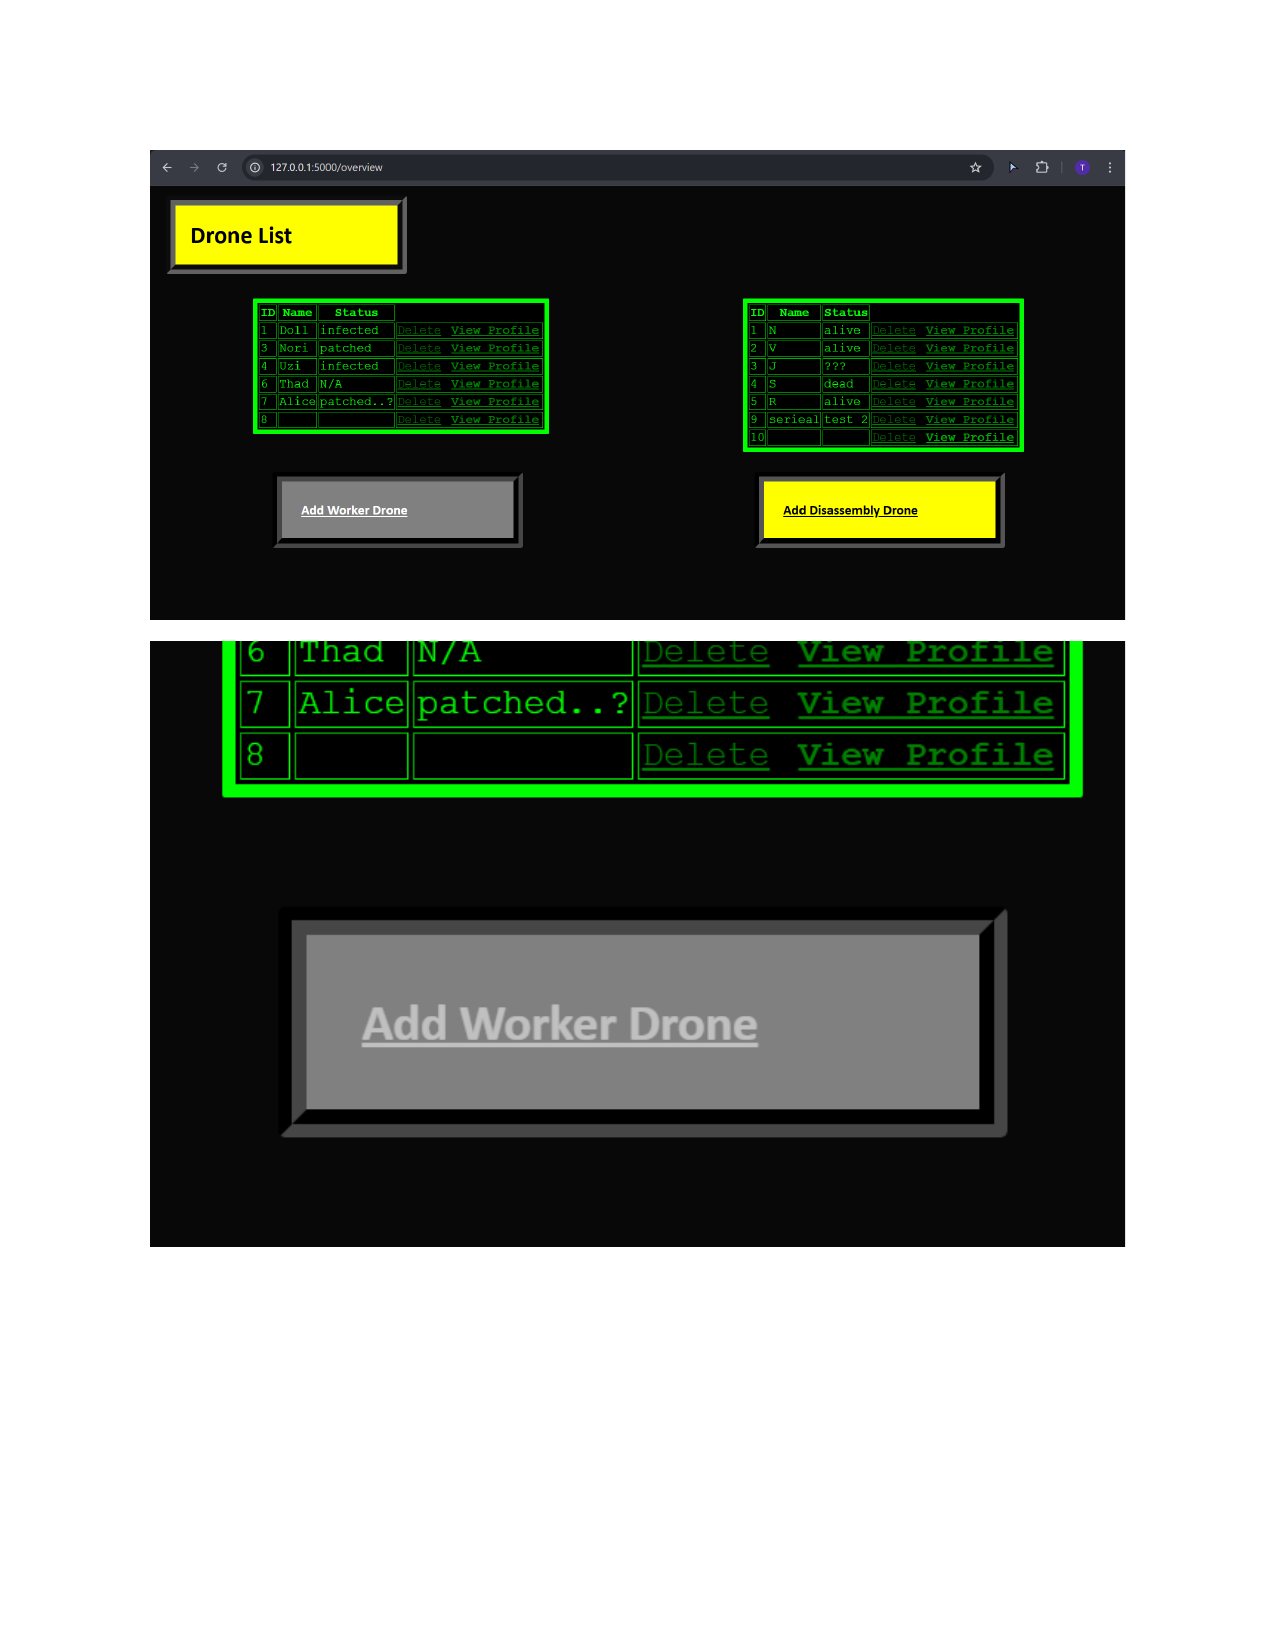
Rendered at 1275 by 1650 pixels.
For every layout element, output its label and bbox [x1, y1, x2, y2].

picture [150, 641, 1125, 1247]
picture [150, 150, 1125, 620]
